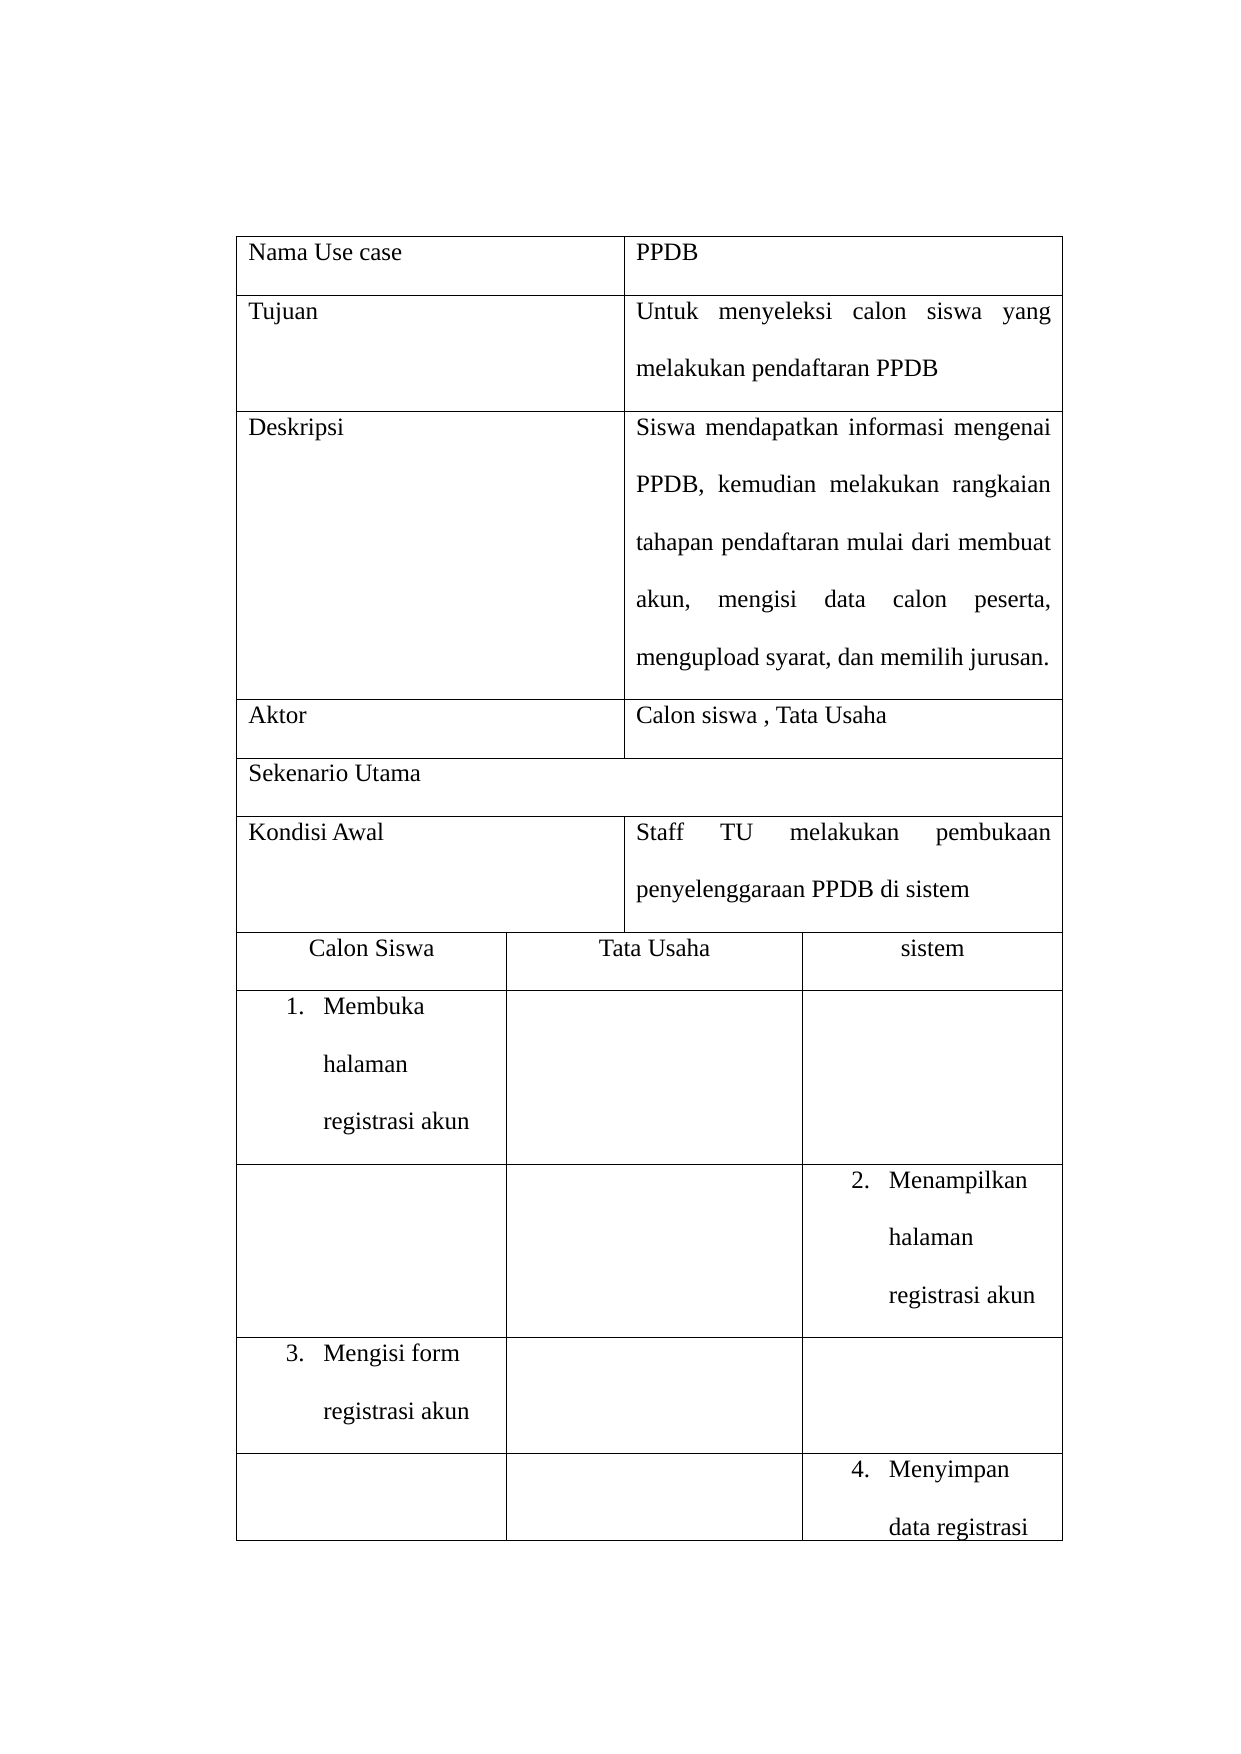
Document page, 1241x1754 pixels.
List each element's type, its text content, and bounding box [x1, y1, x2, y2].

table_cell Staff TU melakukan pembukaan penyelenggaraan PPDB di sistem [625, 817, 1062, 932]
table_cell [803, 991, 1062, 1164]
table_cell Tujuan [237, 296, 624, 411]
table_cell Kondisi Awal [237, 817, 624, 932]
table_cell Deskripsi [237, 412, 624, 699]
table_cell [803, 1454, 1062, 1540]
table_cell PPDB [625, 237, 1062, 295]
table_cell Aktor [237, 700, 624, 757]
table_cell Siswa mendapatkan informasi mengenai PPDB, kemudian melakukan rangkaian tahapan pendaftaran mulai dari membuat akun, mengisi data calon peserta, mengupload syarat, dan memilih jurusan. [625, 412, 1062, 699]
table_cell Membuka halaman registrasi akun [237, 991, 506, 1164]
table_cell [507, 991, 802, 1164]
table_cell [803, 1338, 1062, 1453]
table_cell [237, 1165, 506, 1337]
table_cell sistem [803, 933, 1062, 990]
table_cell [507, 1165, 802, 1337]
table_cell Calon siswa , Tata Usaha [625, 700, 1062, 757]
table_cell Untuk menyeleksi calon siswa yang melakukan pendaftaran PPDB [625, 296, 1062, 411]
table_cell Mengisi form registrasi akun [237, 1338, 506, 1453]
table_cell Sekenario Utama [237, 759, 1062, 816]
table_cell [507, 1454, 802, 1540]
table_cell Nama Use case [237, 237, 624, 295]
table_cell Tata Usaha [507, 933, 802, 990]
table_cell [237, 1454, 506, 1540]
table_cell [507, 1338, 802, 1453]
table_cell Menampilkan halaman registrasi akun [803, 1165, 1062, 1337]
table_cell Calon Siswa [237, 933, 506, 990]
